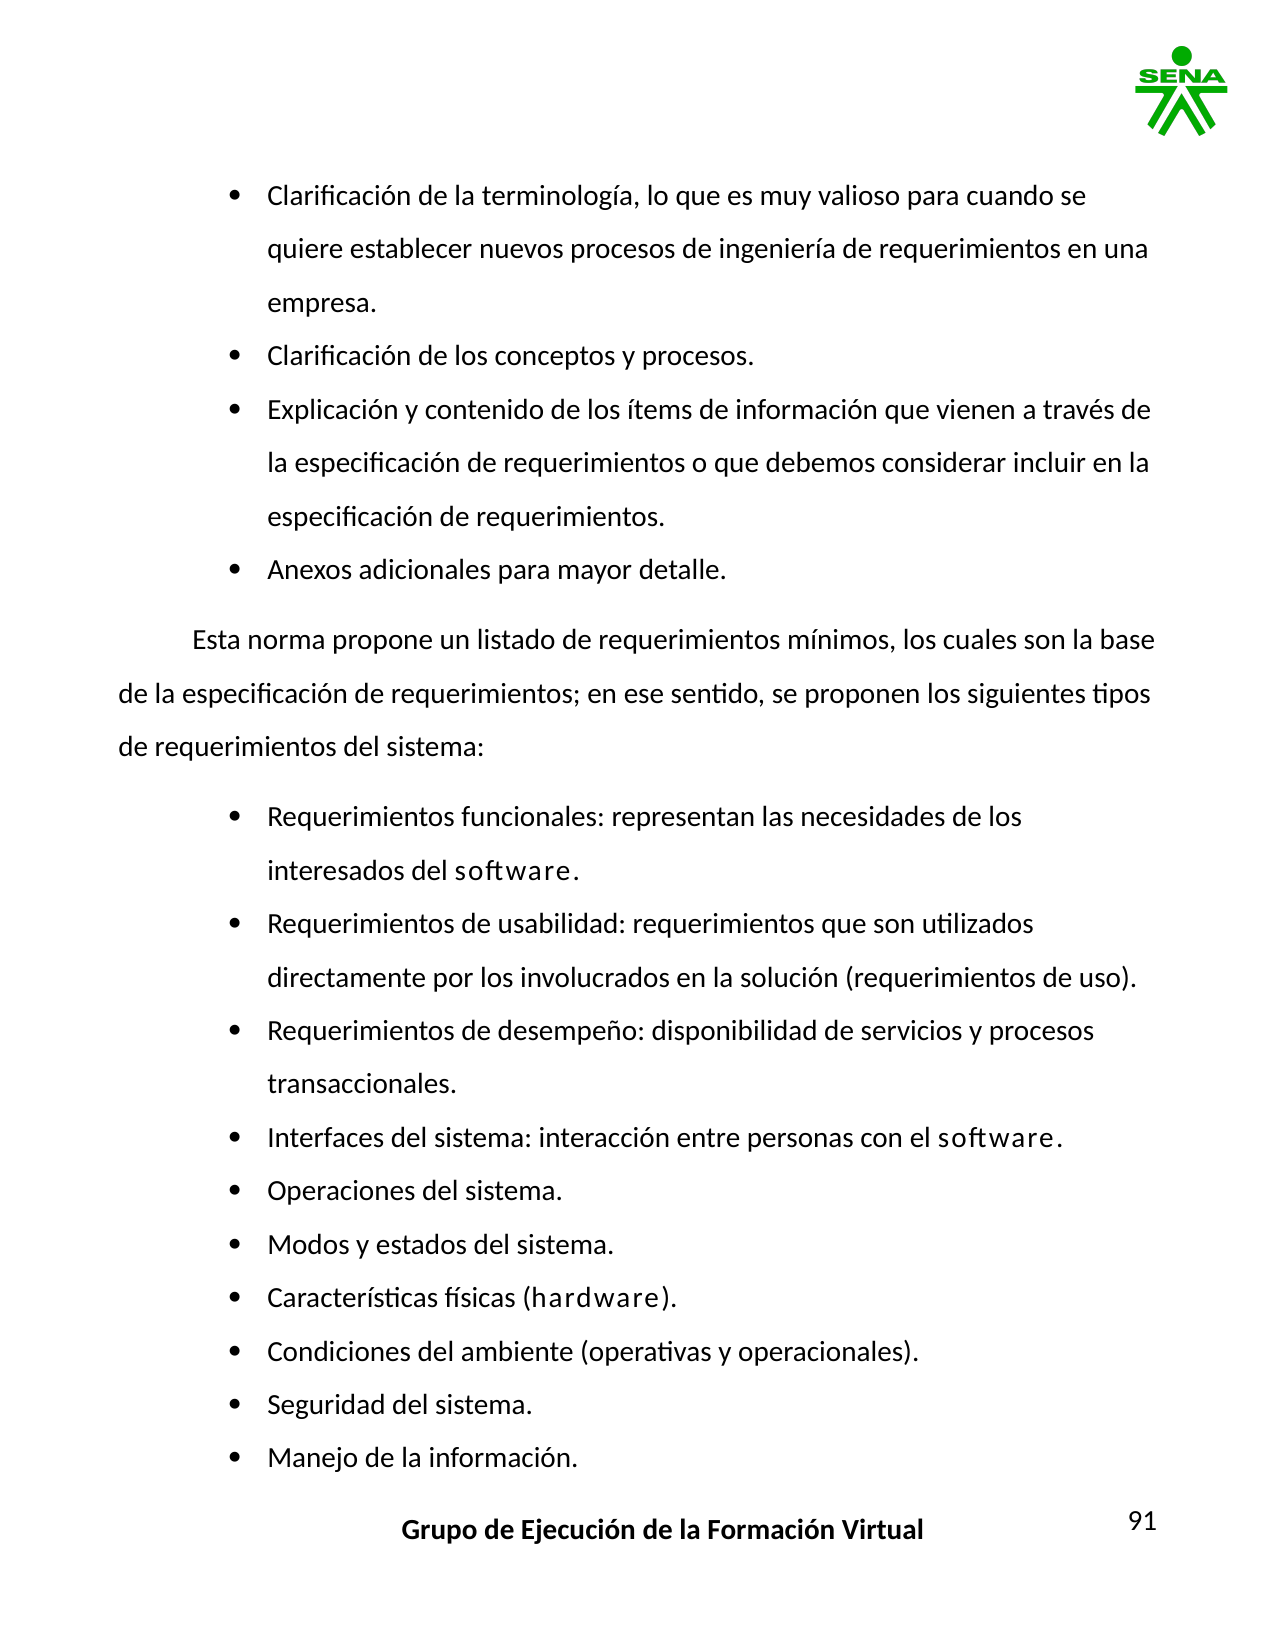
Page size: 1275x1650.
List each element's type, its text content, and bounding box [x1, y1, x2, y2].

picture [1135, 46, 1228, 136]
list Clarificación de los conceptos y procesos. [229, 337, 1157, 373]
list Operaciones del sistema. [229, 1172, 1157, 1208]
list Condiciones del ambiente (operativas y operacionales). [229, 1333, 1157, 1368]
list Anexos adicionales para mayor detalle. [229, 551, 1157, 587]
list Seguridad del sistema. [229, 1386, 1157, 1422]
list Clarificación de la terminología, lo que es muy valioso para cuando se quiere establecer nuevos procesos de ingeniería de requerimientos en una empresa. [229, 177, 1157, 320]
list Requerimientos de desempeño: disponibilidad de servicios y procesos transaccionales. [229, 1012, 1157, 1101]
list Modos y estados del sistema. [229, 1226, 1157, 1261]
list Requerimientos de usabilidad: requerimientos que son utilizados directamente por los involucrados en la solución (requerimientos de uso). [229, 905, 1157, 994]
text Esta norma propone un listado de requerimientos mínimos, los cuales son la base de la especificación de requerimientos; en ese sentido, se proponen los siguientes tipos de requerimientos del sistema: [118, 621, 1157, 764]
list Requerimientos funcionales: representan las necesidades de los interesados del software. [229, 798, 1157, 887]
list Interfaces del sistema: interacción entre personas con el software. [229, 1119, 1157, 1154]
list Características físicas (hardware). [229, 1279, 1157, 1315]
list Explicación y contenido de los ítems de información que vienen a través de la especificación de requerimientos o que debemos considerar incluir en la especificación de requerimientos. [229, 391, 1157, 533]
list Manejo de la información. [229, 1439, 1157, 1475]
